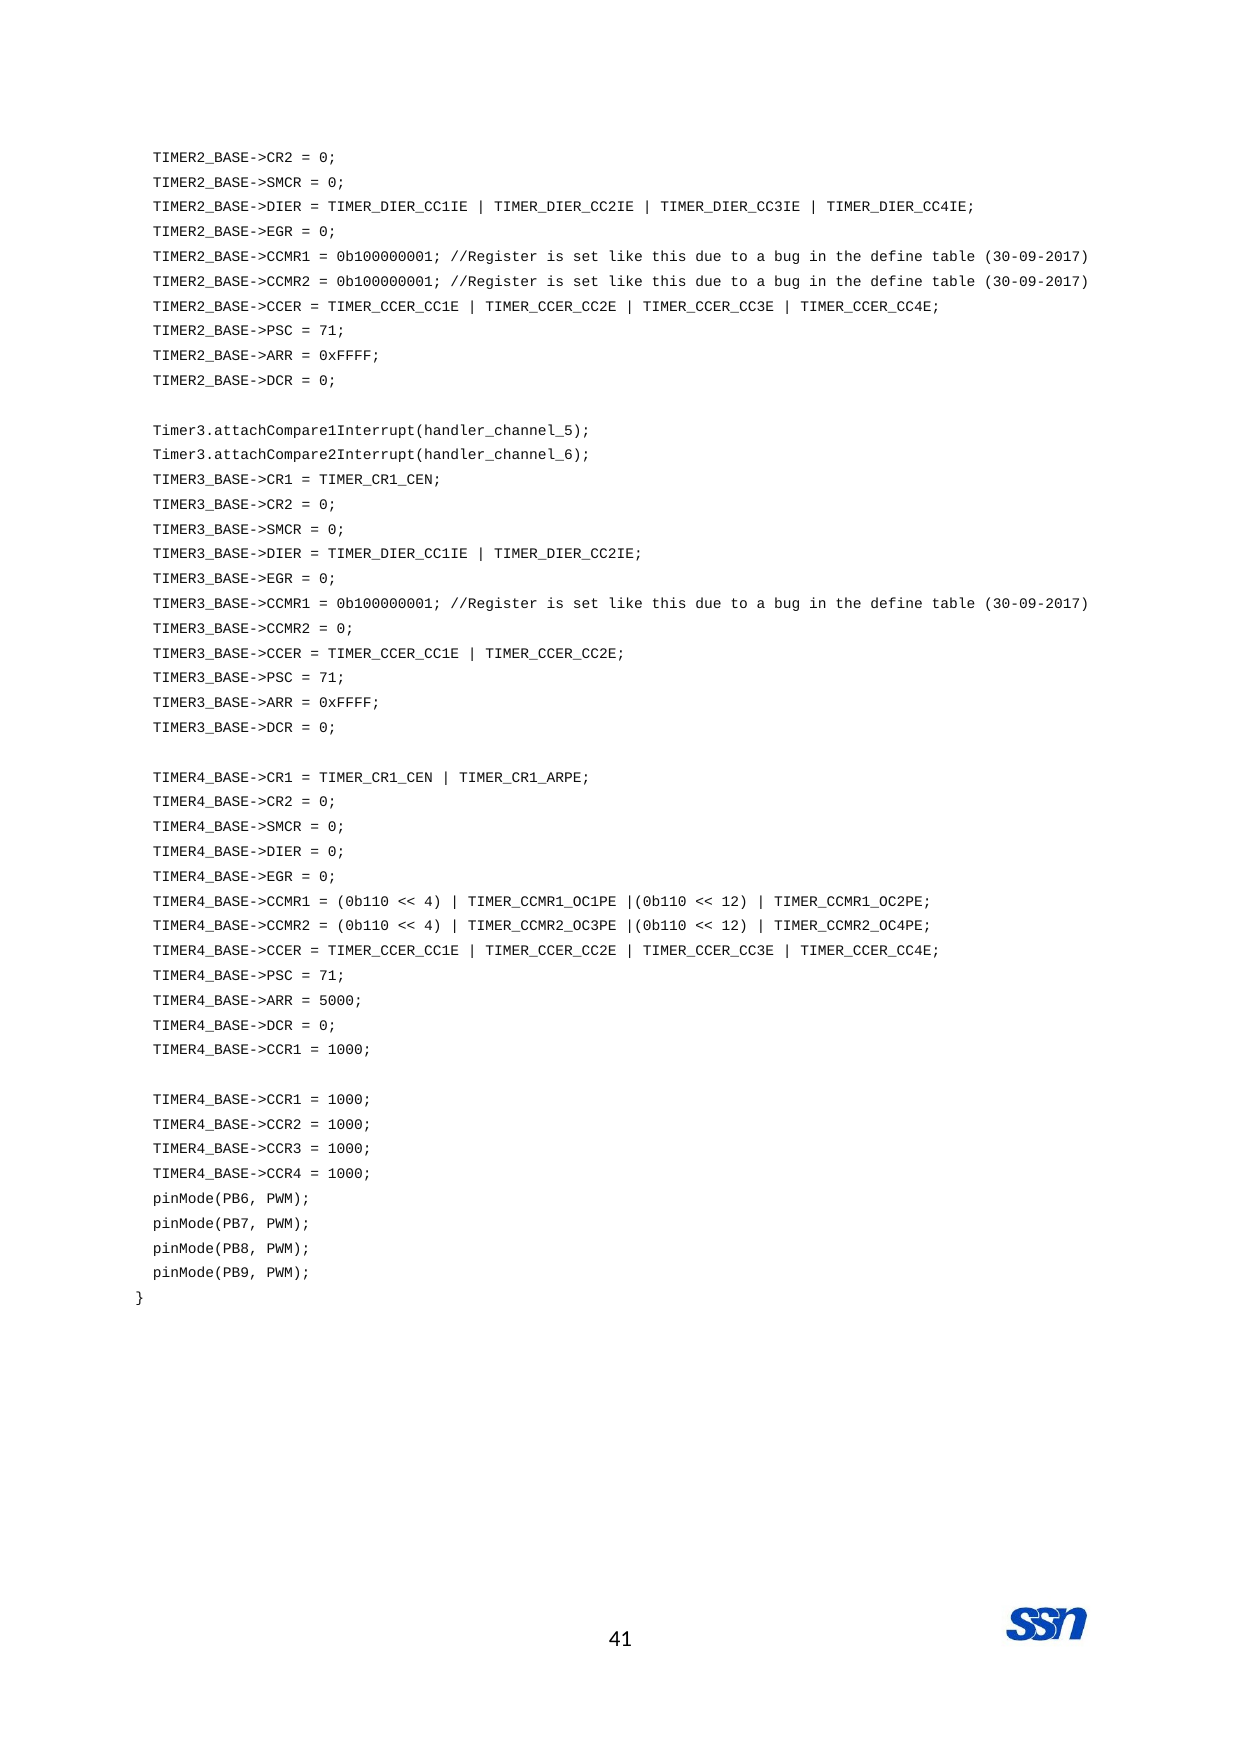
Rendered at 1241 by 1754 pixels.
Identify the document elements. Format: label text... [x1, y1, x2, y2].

text Timer3.attachCompare1Interrupt(handler_channel_5); [135, 423, 1090, 439]
text TIMER3_BASE->PSC = 71; [135, 671, 1090, 687]
text TIMER3_BASE->CCMR1 = 0b100000001; //Register is set like this due to a bug in the define table (30-09-2017) [135, 596, 1090, 613]
text TIMER4_BASE->CCR3 = 1000; [135, 1142, 1090, 1158]
text pinMode(PB9, PWM); [135, 1266, 1090, 1282]
text TIMER4_BASE->CCR4 = 1000; [135, 1166, 1090, 1183]
text TIMER2_BASE->ARR = 0xFFFF; [135, 348, 1090, 365]
text TIMER4_BASE->CR1 = TIMER_CR1_CEN | TIMER_CR1_ARPE; [135, 770, 1090, 786]
picture [1000, 1596, 1091, 1647]
text TIMER2_BASE->CR2 = 0; [135, 150, 1090, 167]
text TIMER2_BASE->EGR = 0; [135, 224, 1090, 241]
text TIMER2_BASE->CCMR1 = 0b100000001; //Register is set like this due to a bug in the define table (30-09-2017) [135, 249, 1090, 266]
text Timer3.attachCompare2Interrupt(handler_channel_6); [135, 447, 1090, 464]
text TIMER3_BASE->EGR = 0; [135, 571, 1090, 588]
text TIMER4_BASE->CCMR2 = (0b110 << 4) | TIMER_CCMR2_OC3PE |(0b110 << 12) | TIMER_CCMR2_OC4PE; [135, 918, 1090, 935]
text TIMER2_BASE->CCMR2 = 0b100000001; //Register is set like this due to a bug in the define table (30-09-2017) [135, 274, 1090, 291]
text TIMER3_BASE->CCER = TIMER_CCER_CC1E | TIMER_CCER_CC2E; [135, 646, 1090, 662]
text TIMER3_BASE->DIER = TIMER_DIER_CC1IE | TIMER_DIER_CC2IE; [135, 547, 1090, 563]
text TIMER4_BASE->PSC = 71; [135, 968, 1090, 985]
text TIMER2_BASE->CCER = TIMER_CCER_CC1E | TIMER_CCER_CC2E | TIMER_CCER_CC3E | TIMER_CCER_CC4E; [135, 299, 1090, 315]
text TIMER3_BASE->ARR = 0xFFFF; [135, 695, 1090, 712]
text pinMode(PB6, PWM); [135, 1191, 1090, 1208]
text TIMER3_BASE->CR2 = 0; [135, 497, 1090, 514]
text TIMER2_BASE->SMCR = 0; [135, 175, 1090, 191]
text TIMER4_BASE->SMCR = 0; [135, 819, 1090, 836]
text TIMER2_BASE->DIER = TIMER_DIER_CC1IE | TIMER_DIER_CC2IE | TIMER_DIER_CC3IE | TIMER_DIER_CC4IE; [135, 199, 1090, 216]
text TIMER4_BASE->CR2 = 0; [135, 794, 1090, 811]
text pinMode(PB7, PWM); [135, 1216, 1090, 1233]
text TIMER2_BASE->PSC = 71; [135, 323, 1090, 340]
text TIMER4_BASE->CCER = TIMER_CCER_CC1E | TIMER_CCER_CC2E | TIMER_CCER_CC3E | TIMER_CCER_CC4E; [135, 943, 1090, 960]
text TIMER4_BASE->CCR2 = 1000; [135, 1117, 1090, 1133]
text pinMode(PB8, PWM); [135, 1241, 1090, 1257]
text TIMER4_BASE->EGR = 0; [135, 869, 1090, 886]
text TIMER3_BASE->CCMR2 = 0; [135, 621, 1090, 638]
text TIMER3_BASE->DCR = 0; [135, 720, 1090, 737]
text TIMER4_BASE->CCR1 = 1000; [135, 1042, 1090, 1059]
text } [135, 1290, 1090, 1307]
text TIMER3_BASE->CR1 = TIMER_CR1_CEN; [135, 472, 1090, 489]
text TIMER4_BASE->DIER = 0; [135, 844, 1090, 861]
text TIMER3_BASE->SMCR = 0; [135, 522, 1090, 538]
text TIMER2_BASE->DCR = 0; [135, 373, 1090, 390]
text TIMER4_BASE->ARR = 5000; [135, 993, 1090, 1009]
text TIMER4_BASE->CCMR1 = (0b110 << 4) | TIMER_CCMR1_OC1PE |(0b110 << 12) | TIMER_CCMR1_OC2PE; [135, 894, 1090, 910]
text TIMER4_BASE->CCR1 = 1000; [135, 1092, 1090, 1109]
text TIMER4_BASE->DCR = 0; [135, 1018, 1090, 1034]
